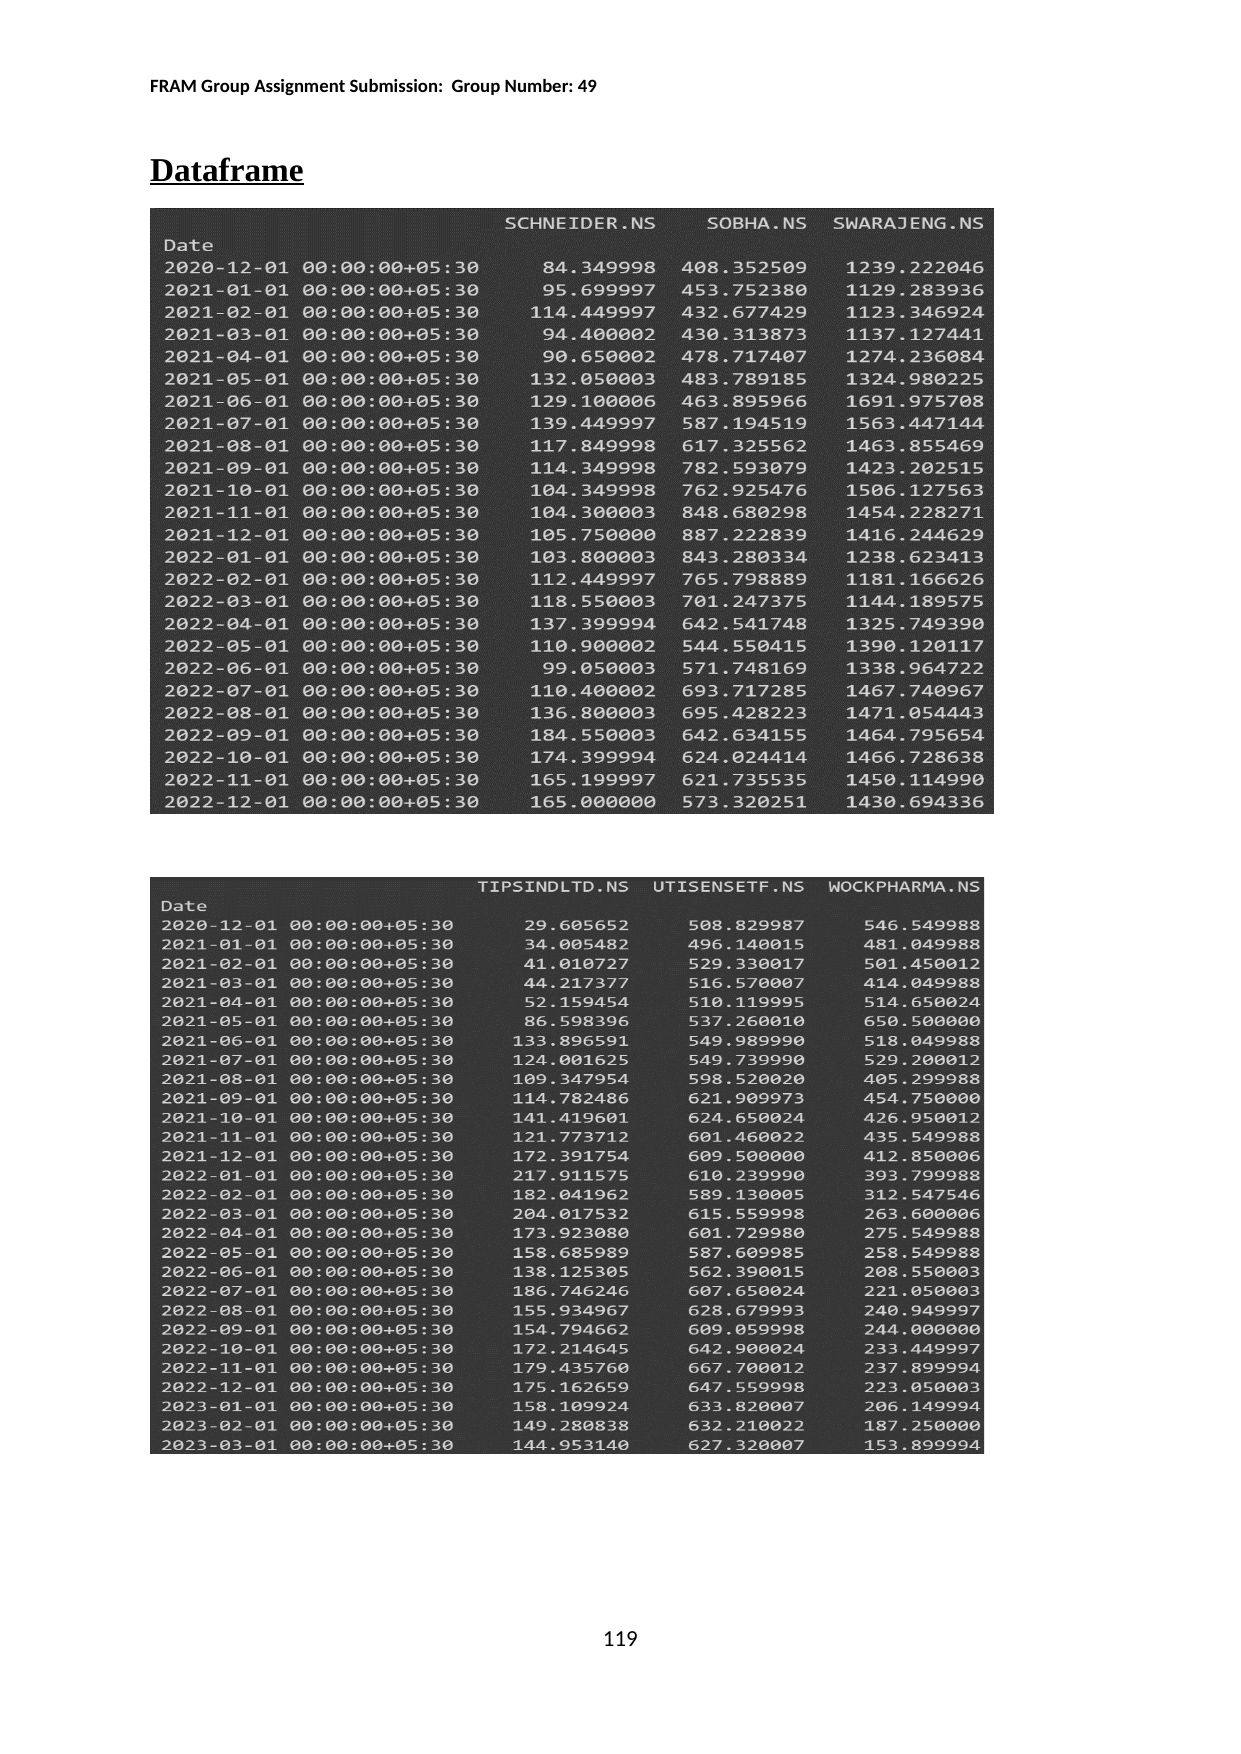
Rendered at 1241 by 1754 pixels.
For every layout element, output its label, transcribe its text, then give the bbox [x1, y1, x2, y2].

picture [150, 208, 994, 814]
text Dataframe [150, 150, 1090, 188]
picture [150, 877, 985, 1454]
